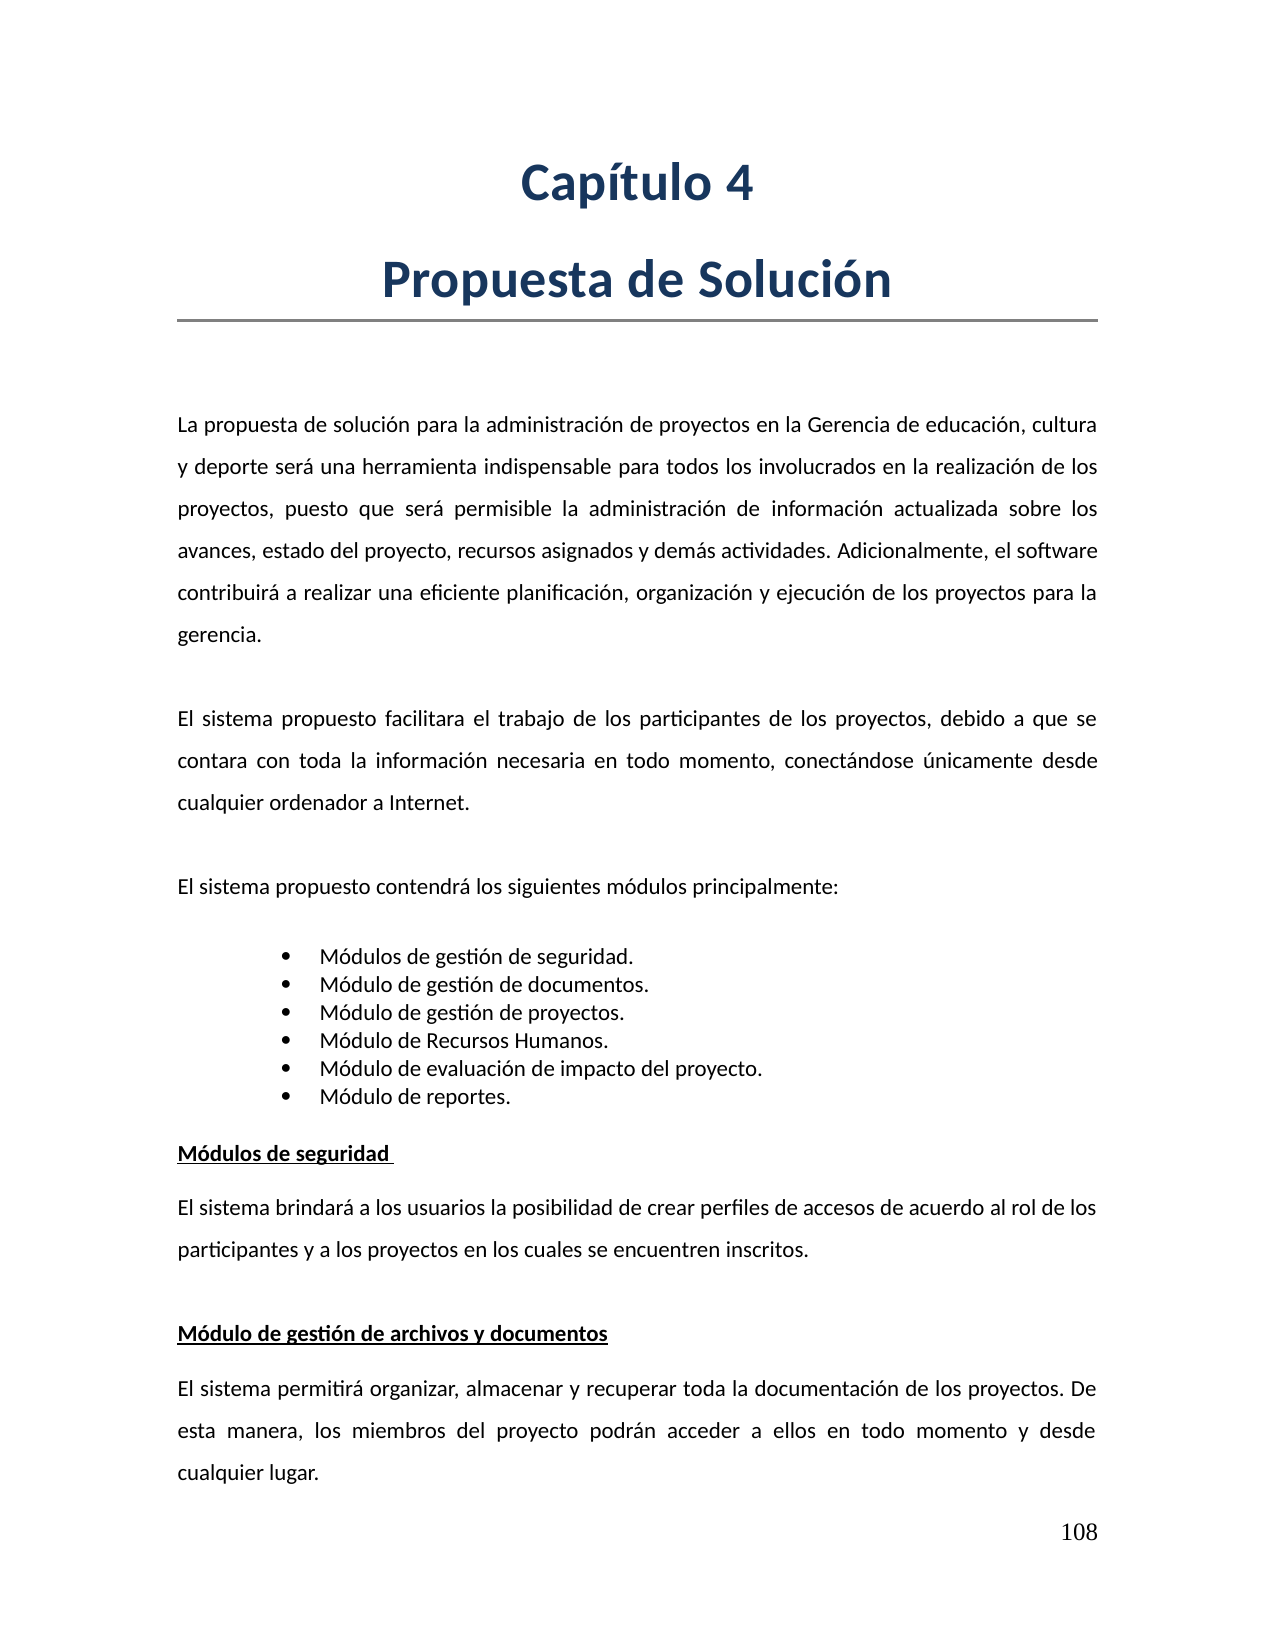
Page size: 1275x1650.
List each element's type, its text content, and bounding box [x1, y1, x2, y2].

title Propuesta de Solución [177, 245, 1098, 319]
title Capítulo 4 [177, 148, 1098, 214]
text El sistema propuesto facilitara el trabajo de los participantes de los proyectos, debido a que se contara con toda la información necesaria en todo momento, conectándose únicamente desde cualquier ordenador a Internet. [177, 704, 1098, 816]
list Módulo de evaluación de impacto del proyecto. [282, 1054, 1098, 1082]
text El sistema brindará a los usuarios la posibilidad de crear perfiles de accesos de acuerdo al rol de los participantes y a los proyectos en los cuales se encuentren inscritos. [177, 1193, 1098, 1263]
text El sistema permitirá organizar, almacenar y recuperar toda la documentación de los proyectos. De esta manera, los miembros del proyecto podrán acceder a ellos en todo momento y desde cualquier lugar. [177, 1374, 1098, 1486]
text El sistema propuesto contendrá los siguientes módulos principalmente: [177, 872, 1098, 900]
list Módulo de reportes. [282, 1082, 1098, 1110]
text Módulo de gestión de archivos y documentos [177, 1319, 1098, 1347]
list Módulos de gestión de seguridad. [282, 942, 1098, 970]
text La propuesta de solución para la administración de proyectos en la Gerencia de educación, cultura y deporte será una herramienta indispensable para todos los involucrados en la realización de los proyectos, puesto que será permisible la administración de información actualizada sobre los avances, estado del proyecto, recursos asignados y demás actividades. Adicionalmente, el software contribuirá a realizar una eficiente planificación, organización y ejecución de los proyectos para la gerencia. [177, 410, 1098, 648]
text Módulos de seguridad [177, 1139, 1098, 1167]
list Módulo de gestión de documentos. [282, 970, 1098, 998]
list Módulo de Recursos Humanos. [282, 1026, 1098, 1054]
list Módulo de gestión de proyectos. [282, 998, 1098, 1026]
